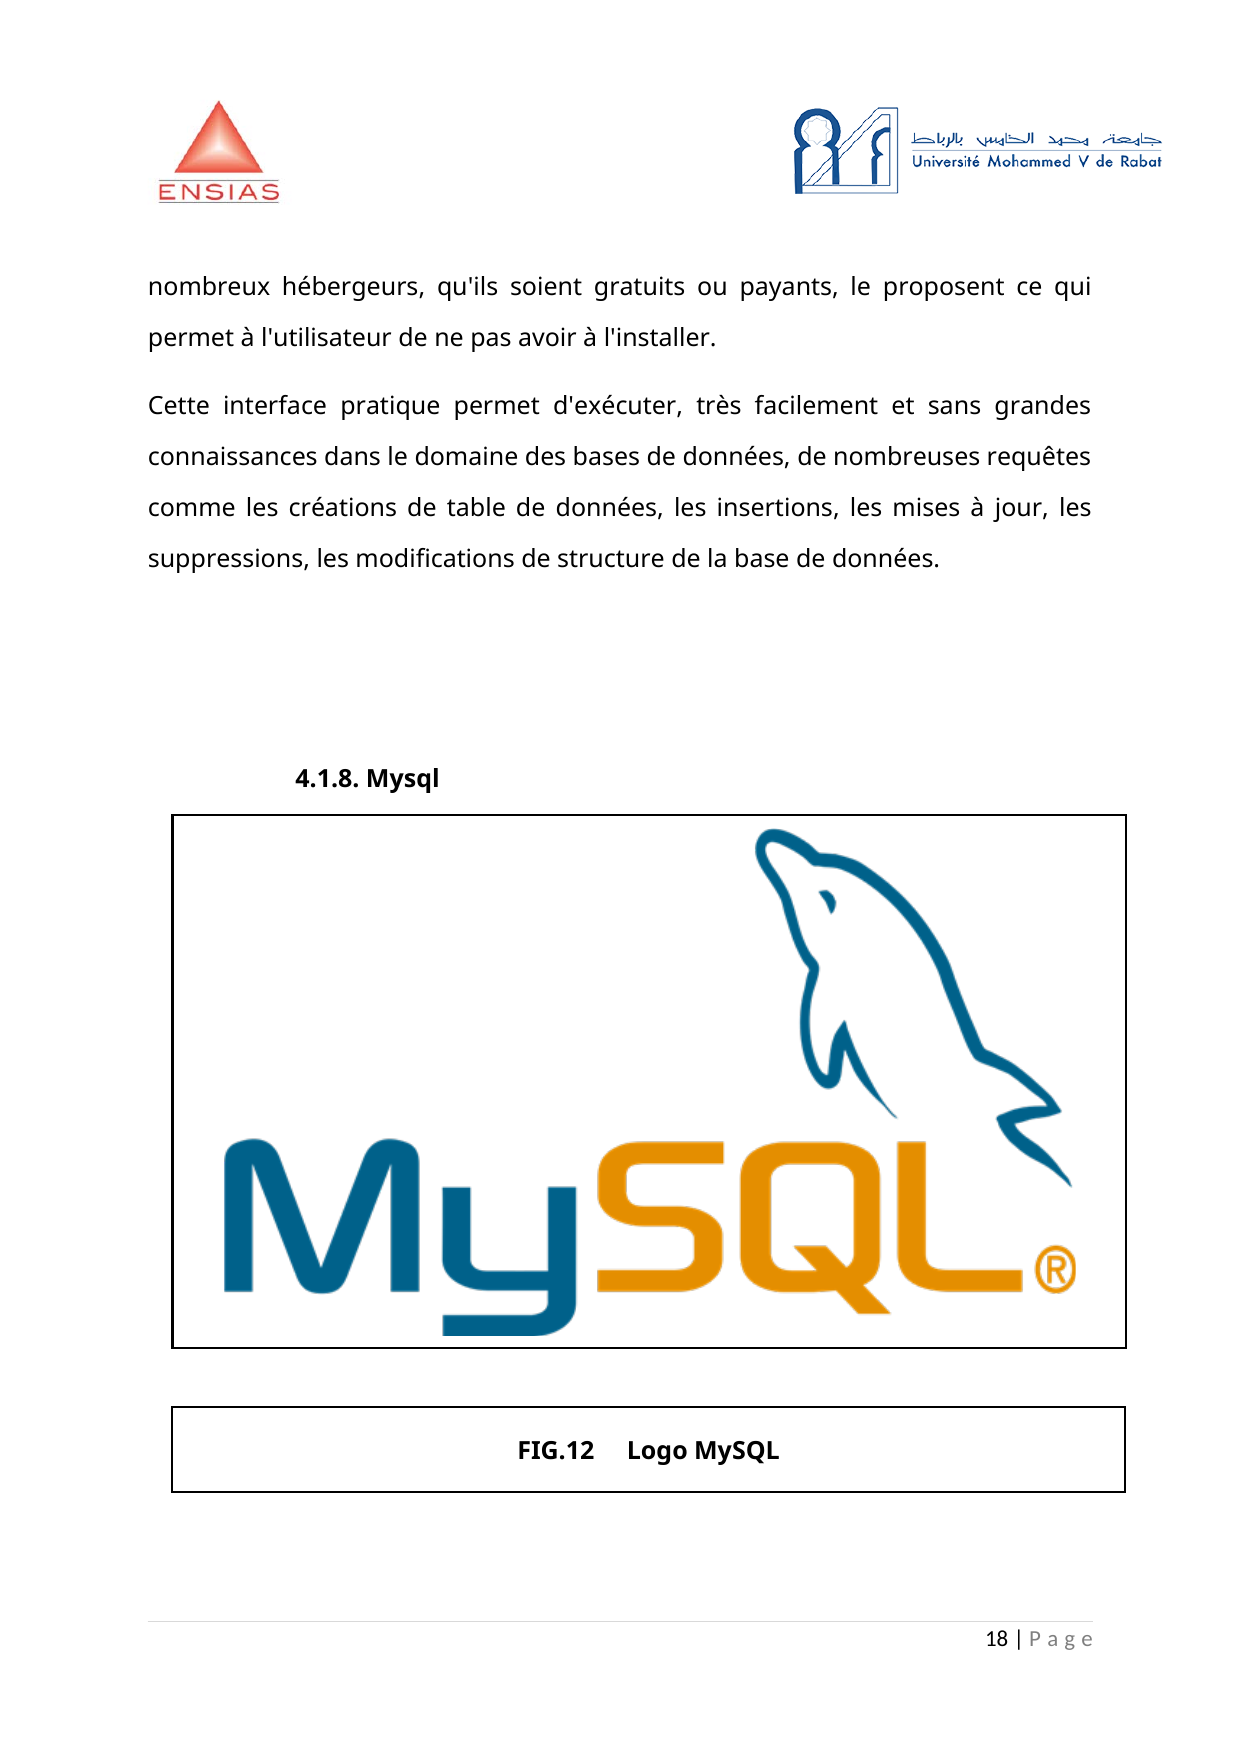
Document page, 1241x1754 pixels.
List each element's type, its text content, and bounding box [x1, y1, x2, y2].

subtitle 4.1.8. Mysql [148, 761, 1093, 795]
picture [147, 73, 296, 241]
picture [780, 99, 1172, 204]
text Cette interface pratique permet d'exécuter, très facilement et sans grandes connaissances dans le domaine des bases de données, de nombreuses requêtes comme les créations de table de données, les insertions, les mises à jour, les suppressions, les modifications de structure de la base de données. [148, 388, 1093, 575]
